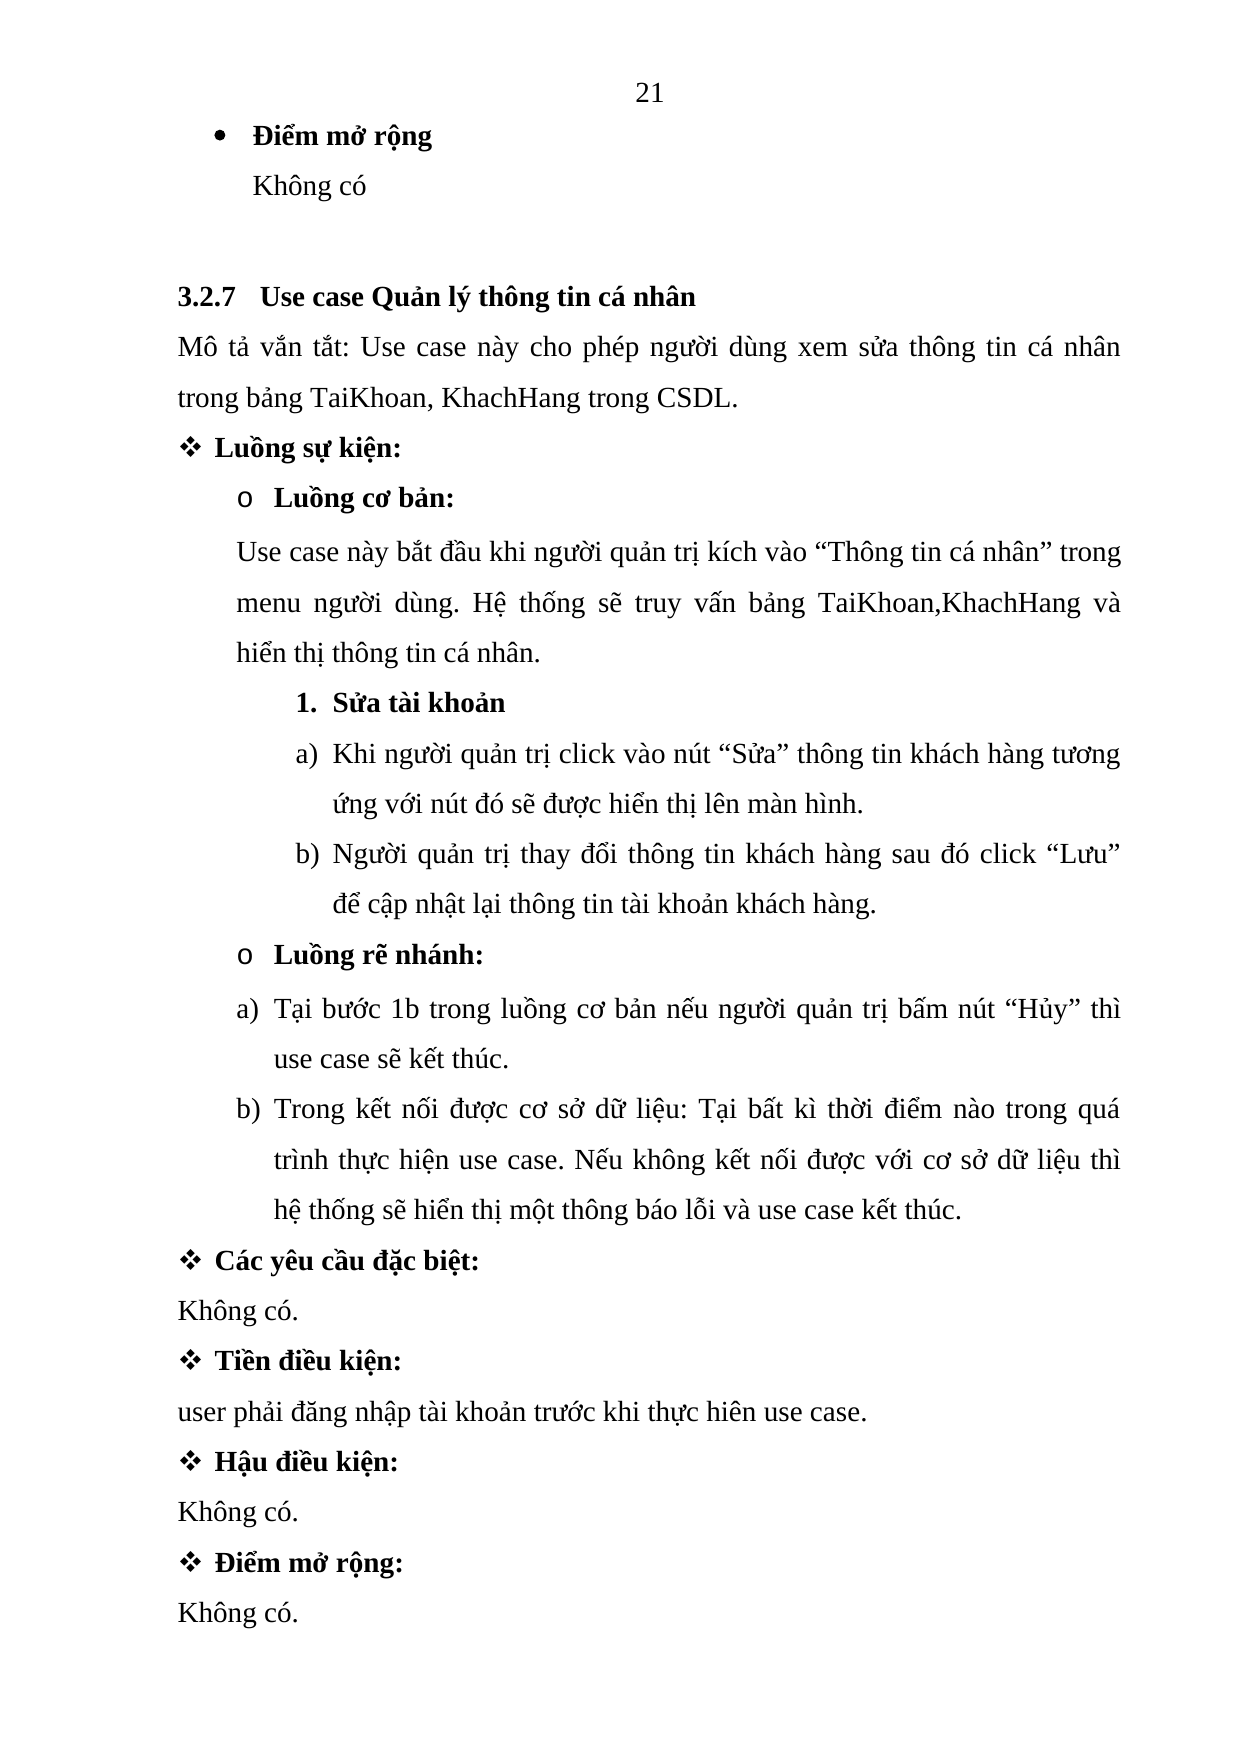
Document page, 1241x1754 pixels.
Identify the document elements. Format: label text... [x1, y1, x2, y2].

text Không có. [177, 1293, 1122, 1327]
list Điểm mở rộng: [177, 1545, 1122, 1578]
list Hậu điều kiện: [177, 1444, 1122, 1478]
list Điểm mở rộng [215, 118, 1122, 152]
list Các yêu cầu đặc biệt: [177, 1243, 1122, 1276]
text Use case này bắt đầu khi người quản trị kích vào “Thông tin cá nhân” trong menu người dùng. Hệ thống sẽ truy vấn bảng TaiKhoan,KhachHang và hiển thị thông tin cá nhân. [236, 534, 1122, 669]
list Tiền điều kiện: [177, 1343, 1122, 1377]
text Không có. [177, 1595, 1122, 1629]
list Luồng rẽ nhánh: [236, 937, 1122, 973]
list Sửa tài khoản [295, 685, 1122, 719]
subtitle Use case Quản lý thông tin cá nhân [177, 279, 1122, 313]
list Tại bước 1b trong luồng cơ bản nếu người quản trị bấm nút “Hủy” thì use case sẽ kết thúc. [236, 991, 1122, 1075]
text Không có. [177, 1494, 1122, 1528]
list Trong kết nối được cơ sở dữ liệu: Tại bất kì thời điểm nào trong quá trình thực hiện use case. Nếu không kết nối được với cơ sở dữ liệu thì hệ thống sẽ hiển thị một thông báo lỗi và use case kết thúc. [236, 1092, 1122, 1226]
text Mô tả vắn tắt: Use case này cho phép người dùng xem sửa thông tin cá nhân trong bảng TaiKhoan, KhachHang trong CSDL. [177, 329, 1122, 413]
list Người quản trị thay đổi thông tin khách hàng sau đó click “Lưu” để cập nhật lại thông tin tài khoản khách hàng. [295, 836, 1122, 920]
list Luồng sự kiện: [177, 430, 1122, 464]
text user phải đăng nhập tài khoản trước khi thực hiên use case. [177, 1394, 1122, 1427]
list Luồng cơ bản: [236, 480, 1122, 516]
list Không có [252, 168, 1122, 202]
list Khi người quản trị click vào nút “Sửa” thông tin khách hàng tương ứng với nút đó sẽ được hiển thị lên màn hình. [295, 736, 1122, 819]
